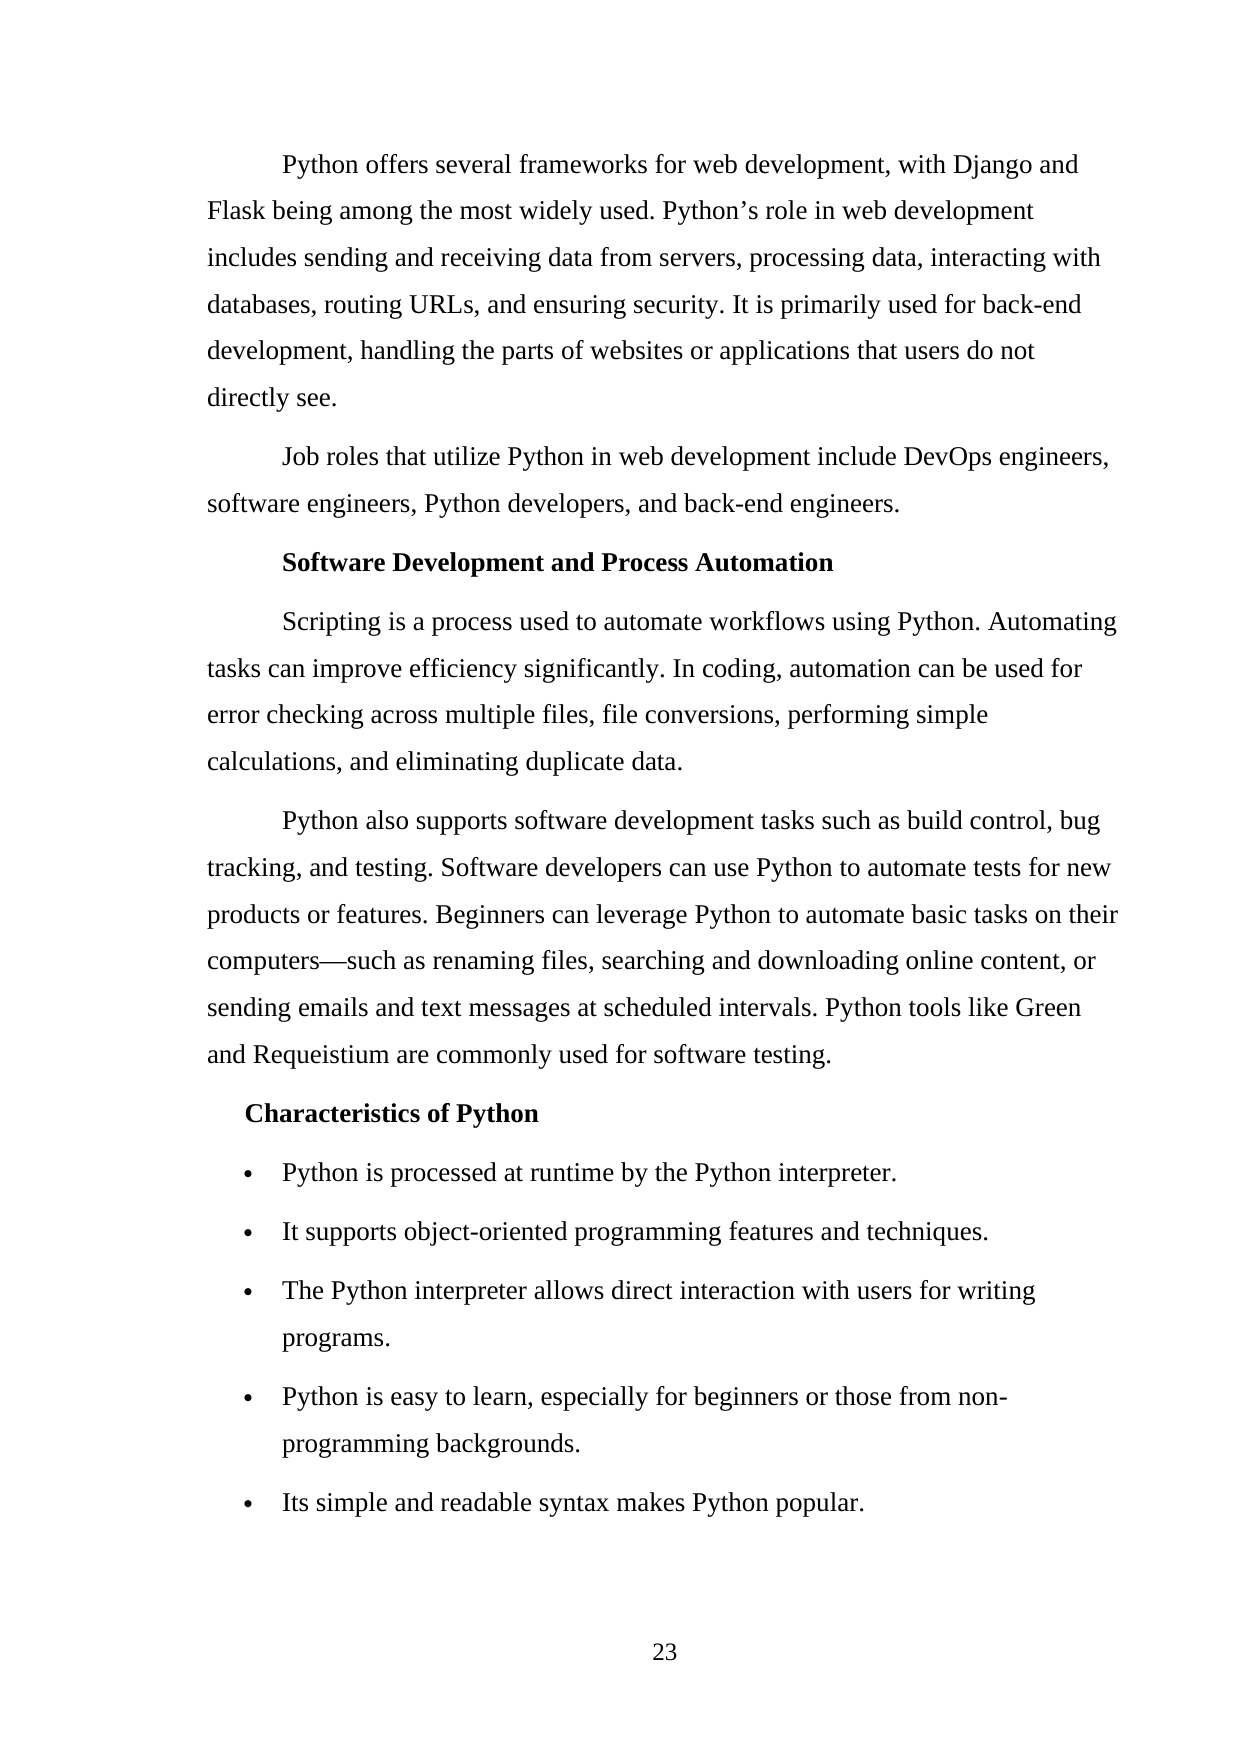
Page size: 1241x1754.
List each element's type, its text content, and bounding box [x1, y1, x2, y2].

text Job roles that utilize Python in web development include DevOps engineers, software engineers, Python developers, and back-end engineers. [207, 440, 1122, 518]
text Python also supports software development tasks such as build control, bug tracking, and testing. Software developers can use Python to automate tests for new products or features. Beginners can leverage Python to automate basic tasks on their computers—such as renaming files, searching and downloading online content, or sending emails and text messages at scheduled intervals. Python tools like Green and Requeistium are commonly used for software testing. [207, 804, 1122, 1069]
list Its simple and readable syntax makes Python popular. [244, 1486, 1122, 1517]
list Python is processed at runtime by the Python interpreter. [244, 1156, 1122, 1187]
list The Python interpreter allows direct interaction with users for writing programs. [244, 1274, 1122, 1352]
text Characteristics of Python [207, 1097, 1122, 1128]
text Python offers several frameworks for web development, with Django and Flask being among the most widely used. Python’s role in web development includes sending and receiving data from servers, processing data, interacting with databases, routing URLs, and ensuring security. It is primarily used for back-end development, handling the parts of websites or applications that users do not directly see. [207, 148, 1122, 412]
list Python is easy to learn, especially for beginners or those from non-programming backgrounds. [244, 1380, 1122, 1458]
text Scripting is a process used to automate workflows using Python. Automating tasks can improve efficiency significantly. In coding, automation can be used for error checking across multiple files, file conversions, performing simple calculations, and eliminating duplicate data. [207, 605, 1122, 776]
list It supports object-oriented programming features and techniques. [244, 1215, 1122, 1246]
text Software Development and Process Automation [207, 546, 1122, 577]
